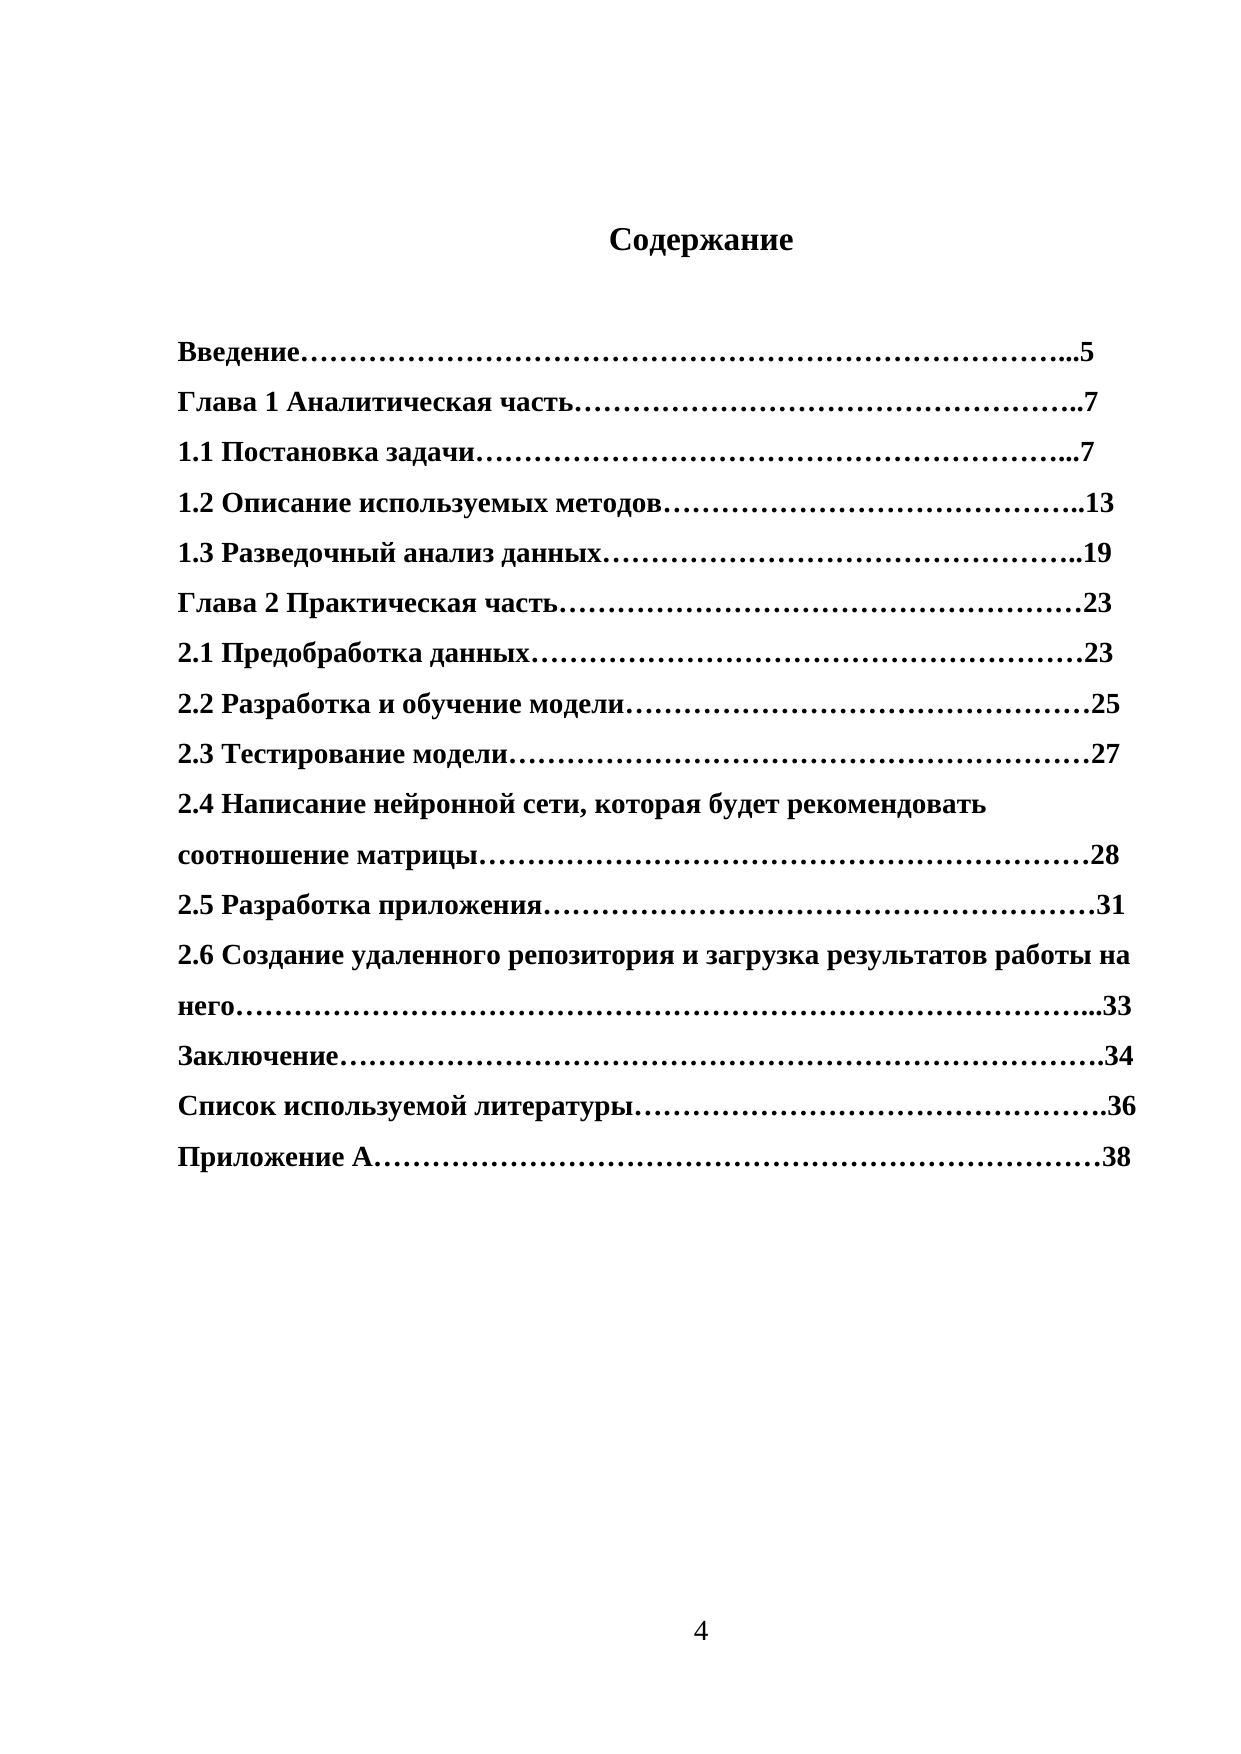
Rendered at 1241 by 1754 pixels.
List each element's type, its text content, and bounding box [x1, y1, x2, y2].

text Глава 2 Практическая часть………………………………………………23 [177, 585, 1152, 619]
text 2.3 Тестирование модели……………………………………………………27 [177, 736, 1152, 770]
text 1.1 Постановка задачи……………………………………………………...7 [177, 434, 1152, 468]
text 2.2 Разработка и обучение модели…………………………………………25 [177, 686, 1152, 719]
text 1.3 Разведочный анализ данных…………………………………………..19 [177, 535, 1152, 568]
text Приложение А…………………………………………………………………38 [177, 1139, 1152, 1172]
text Список используемой литературы………………………………………….36 [177, 1088, 1152, 1122]
text Содержание [177, 219, 1152, 257]
text Заключение…………………………………………………………………….34 [177, 1038, 1152, 1072]
text 2.5 Разработка приложения…………………………………………………31 [177, 887, 1152, 921]
text 2.4 Написание нейронной сети, которая будет рекомендовать соотношение матрицы………………………………………………………28 [177, 787, 1152, 870]
text 1.2 Описание используемых методов……………………………………..13 [177, 485, 1152, 518]
text Введение……………………………………………………………………...5 [177, 334, 1152, 367]
text 2.1 Предобработка данных…………………………………………………23 [177, 636, 1152, 669]
text Глава 1 Аналитическая часть……………………………………………..7 [177, 384, 1152, 418]
text 2.6 Создание удаленного репозитория и загрузка результатов работы на него……………………………………………………………………………...33 [177, 937, 1152, 1021]
